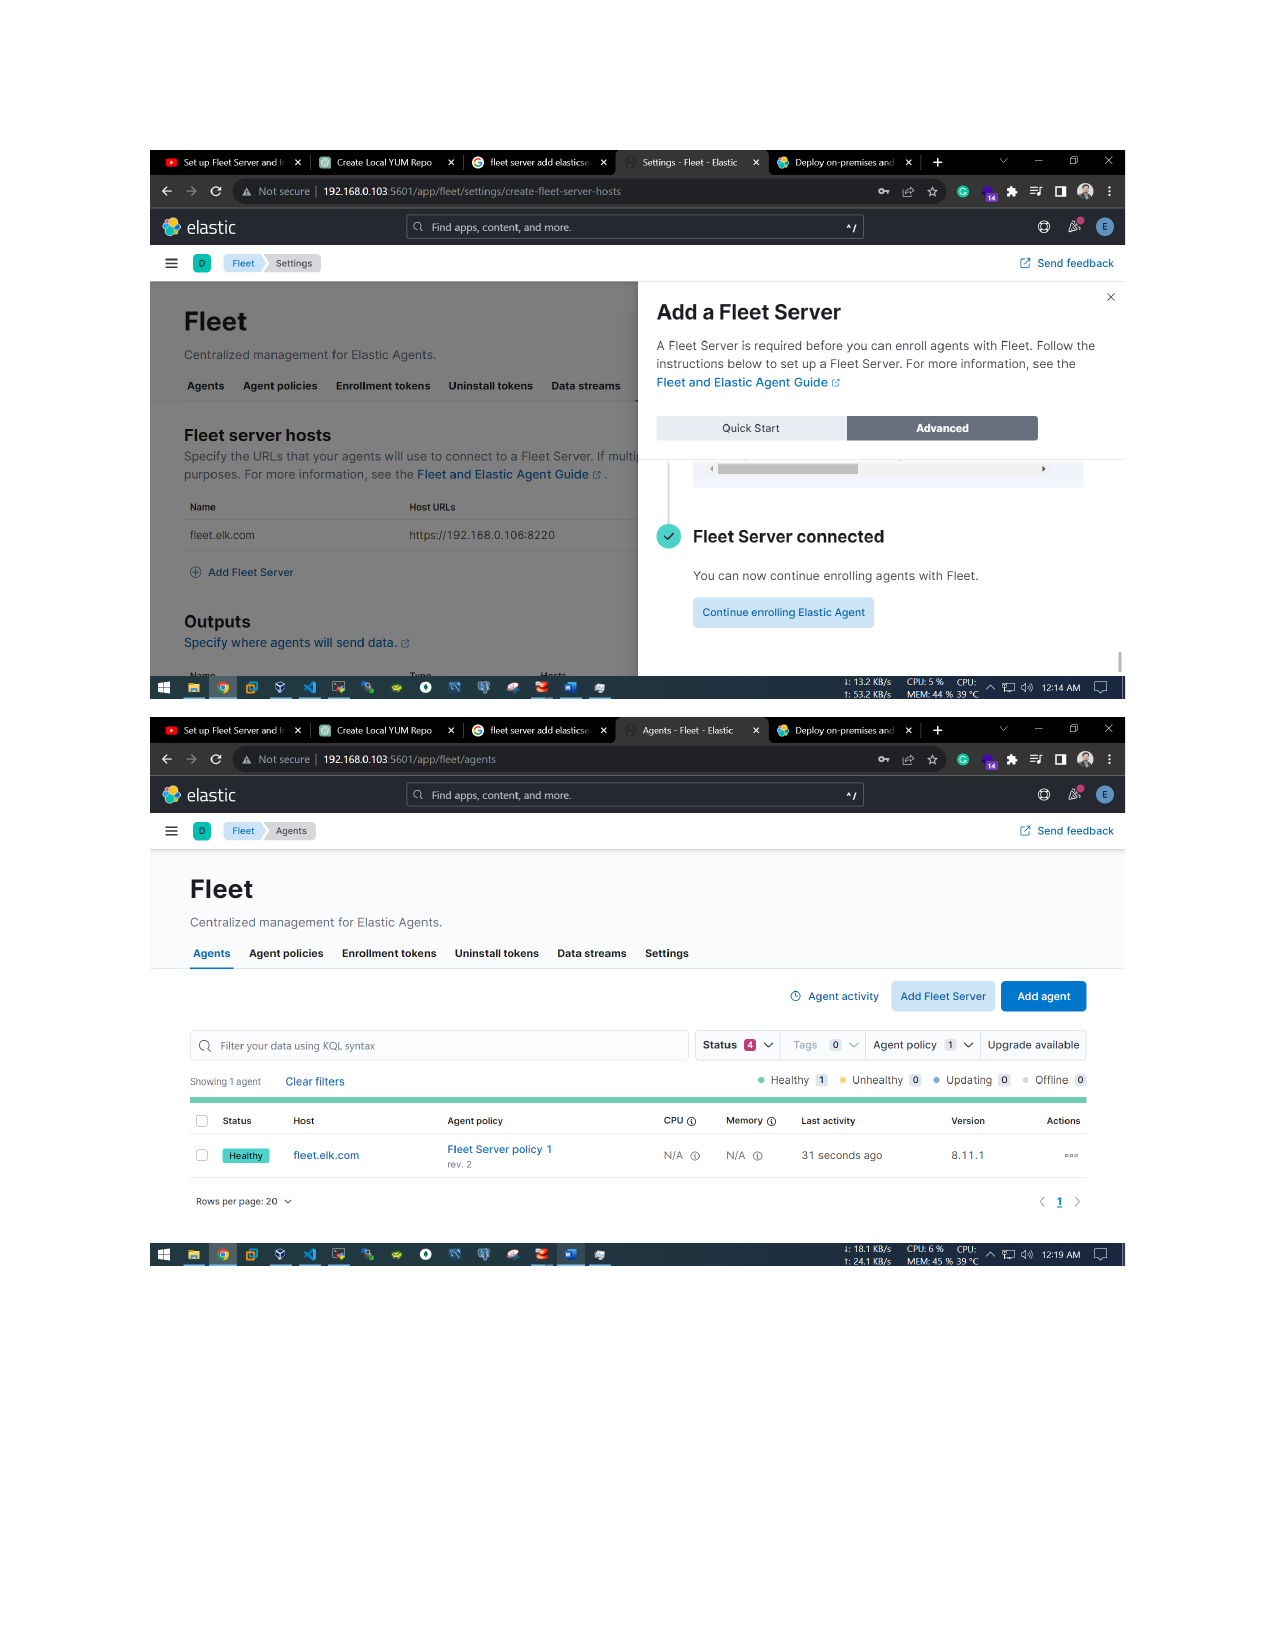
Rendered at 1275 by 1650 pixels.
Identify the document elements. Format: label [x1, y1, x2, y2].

picture [150, 717, 1125, 1266]
picture [150, 150, 1125, 699]
